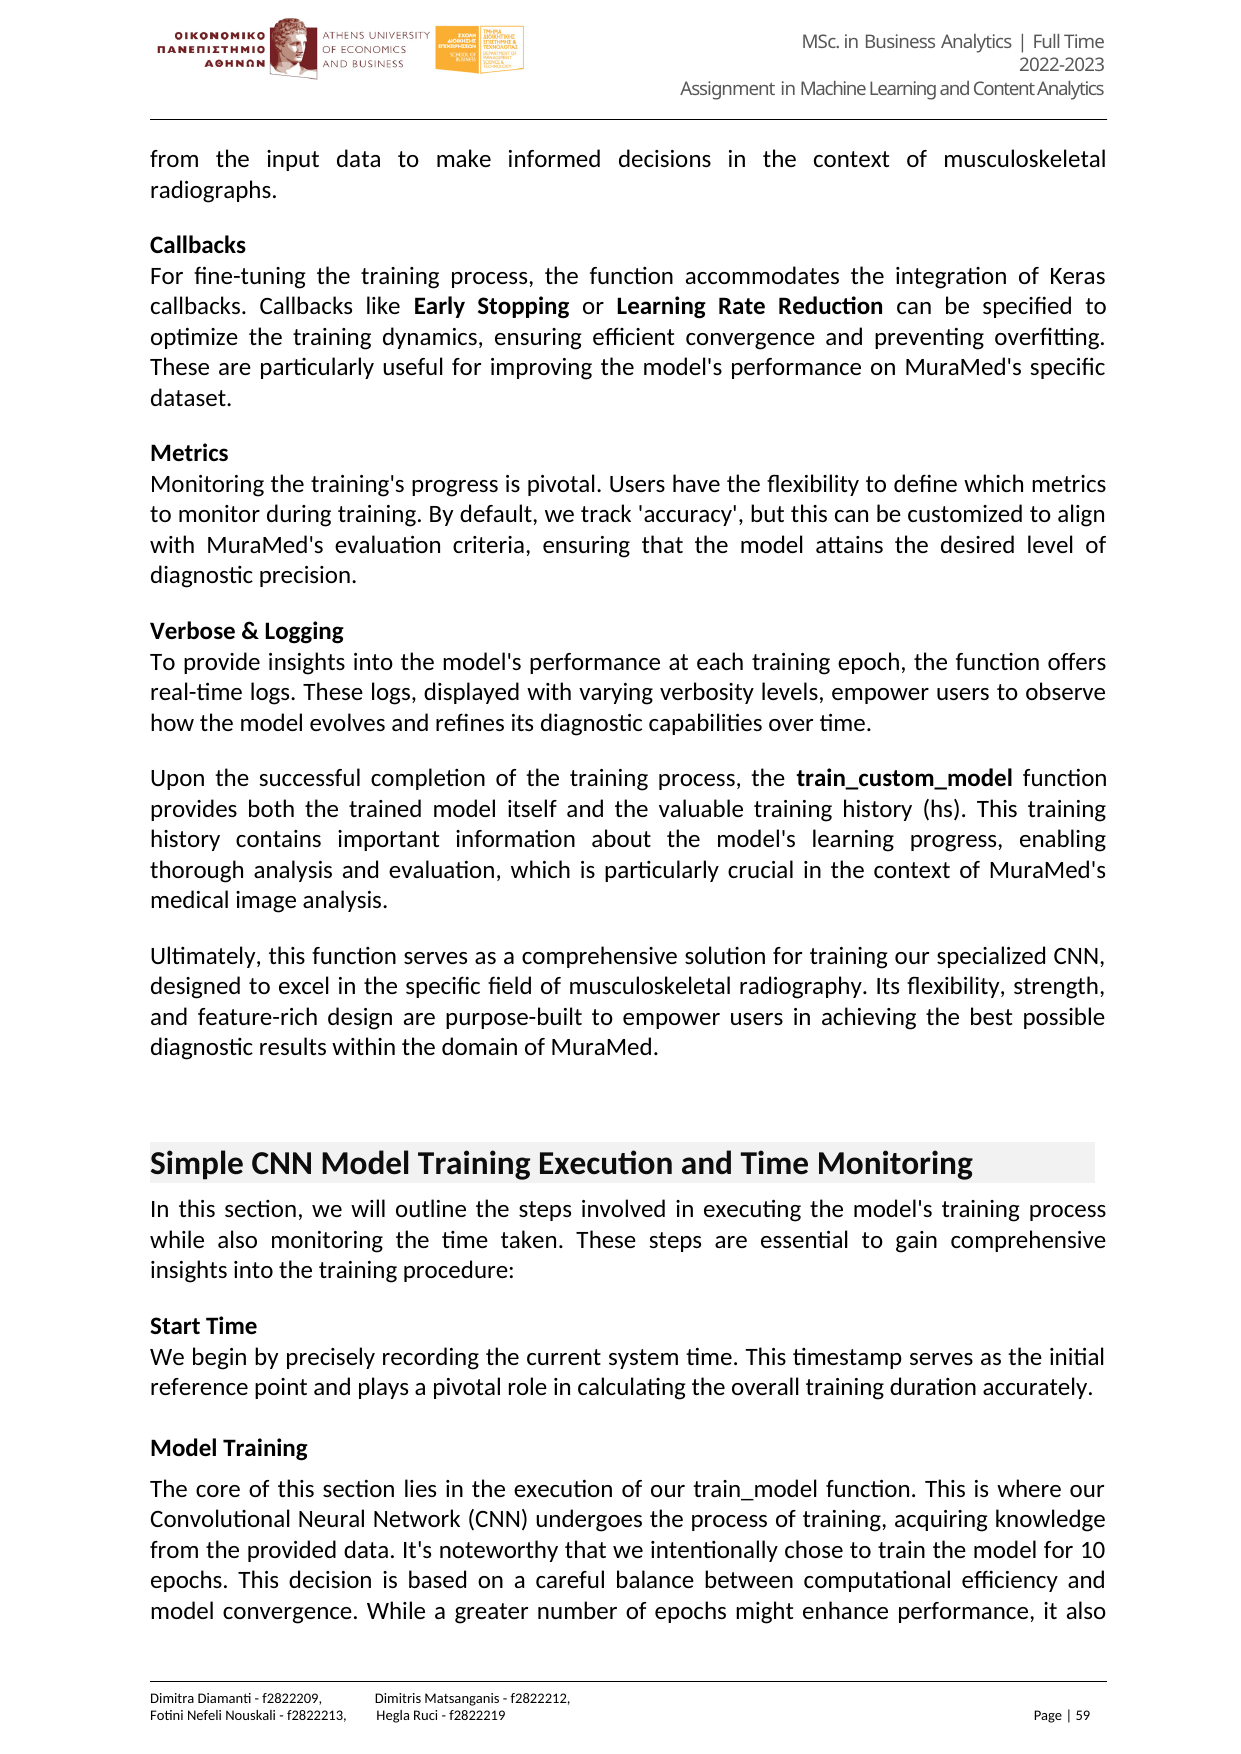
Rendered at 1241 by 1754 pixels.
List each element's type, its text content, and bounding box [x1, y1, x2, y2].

text In this section, we will outline the steps involved in executing the model's training process while also monitoring the time taken. These steps are essential to gain comprehensive insights into the training procedure: [150, 1193, 1107, 1285]
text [150, 1473, 1107, 1626]
text To provide insights into the model's performance at each training epoch, the function offers real-time logs. These logs, displayed with varying verbosity levels, empower users to observe how the model evolves and refines its diagnostic capabilities over time. [150, 646, 1107, 737]
subtitle Simple CNN Model Training Execution and Time Monitoring [150, 1142, 1095, 1183]
picture [151, 17, 526, 82]
text Model Training [150, 1432, 1107, 1463]
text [150, 143, 1107, 204]
text Start Time [150, 1310, 1107, 1341]
text Upon the successful completion of the training process, the train_custom_model function provides both the trained model itself and the valuable training history (hs). This training history contains important information about the model's learning progress, enabling thorough analysis and evaluation, which is particularly crucial in the context of MuraMed's medical image analysis. [150, 762, 1107, 915]
text We begin by precisely recording the current system time. This timestamp serves as the initial reference point and plays a pivotal role in calculating the overall training duration accurately. [150, 1341, 1107, 1402]
text Callbacks For fine-tuning the training process, the function accommodates the integration of Keras callbacks. Callbacks like Early Stopping or Learning Rate Reduction can be specified to optimize the training dynamics, ensuring efficient convergence and preventing overfitting. These are particularly useful for improving the model's performance on MuraMed's specific dataset. [150, 229, 1107, 412]
text Verbose & Logging [150, 615, 1107, 646]
text Metrics Monitoring the training's progress is pivotal. Users have the flexibility to define which metrics to monitor during training. By default, we track 'accuracy', but this can be customized to align with MuraMed's evaluation criteria, ensuring that the model attains the desired level of diagnostic precision. [150, 437, 1107, 590]
text Ultimately, this function serves as a comprehensive solution for training our specialized CNN, designed to excel in the specific field of musculoskeletal radiography. Its flexibility, strength, and feature-rich design are purpose-built to empower users in achieving the best possible diagnostic results within the domain of MuraMed. [150, 940, 1107, 1062]
